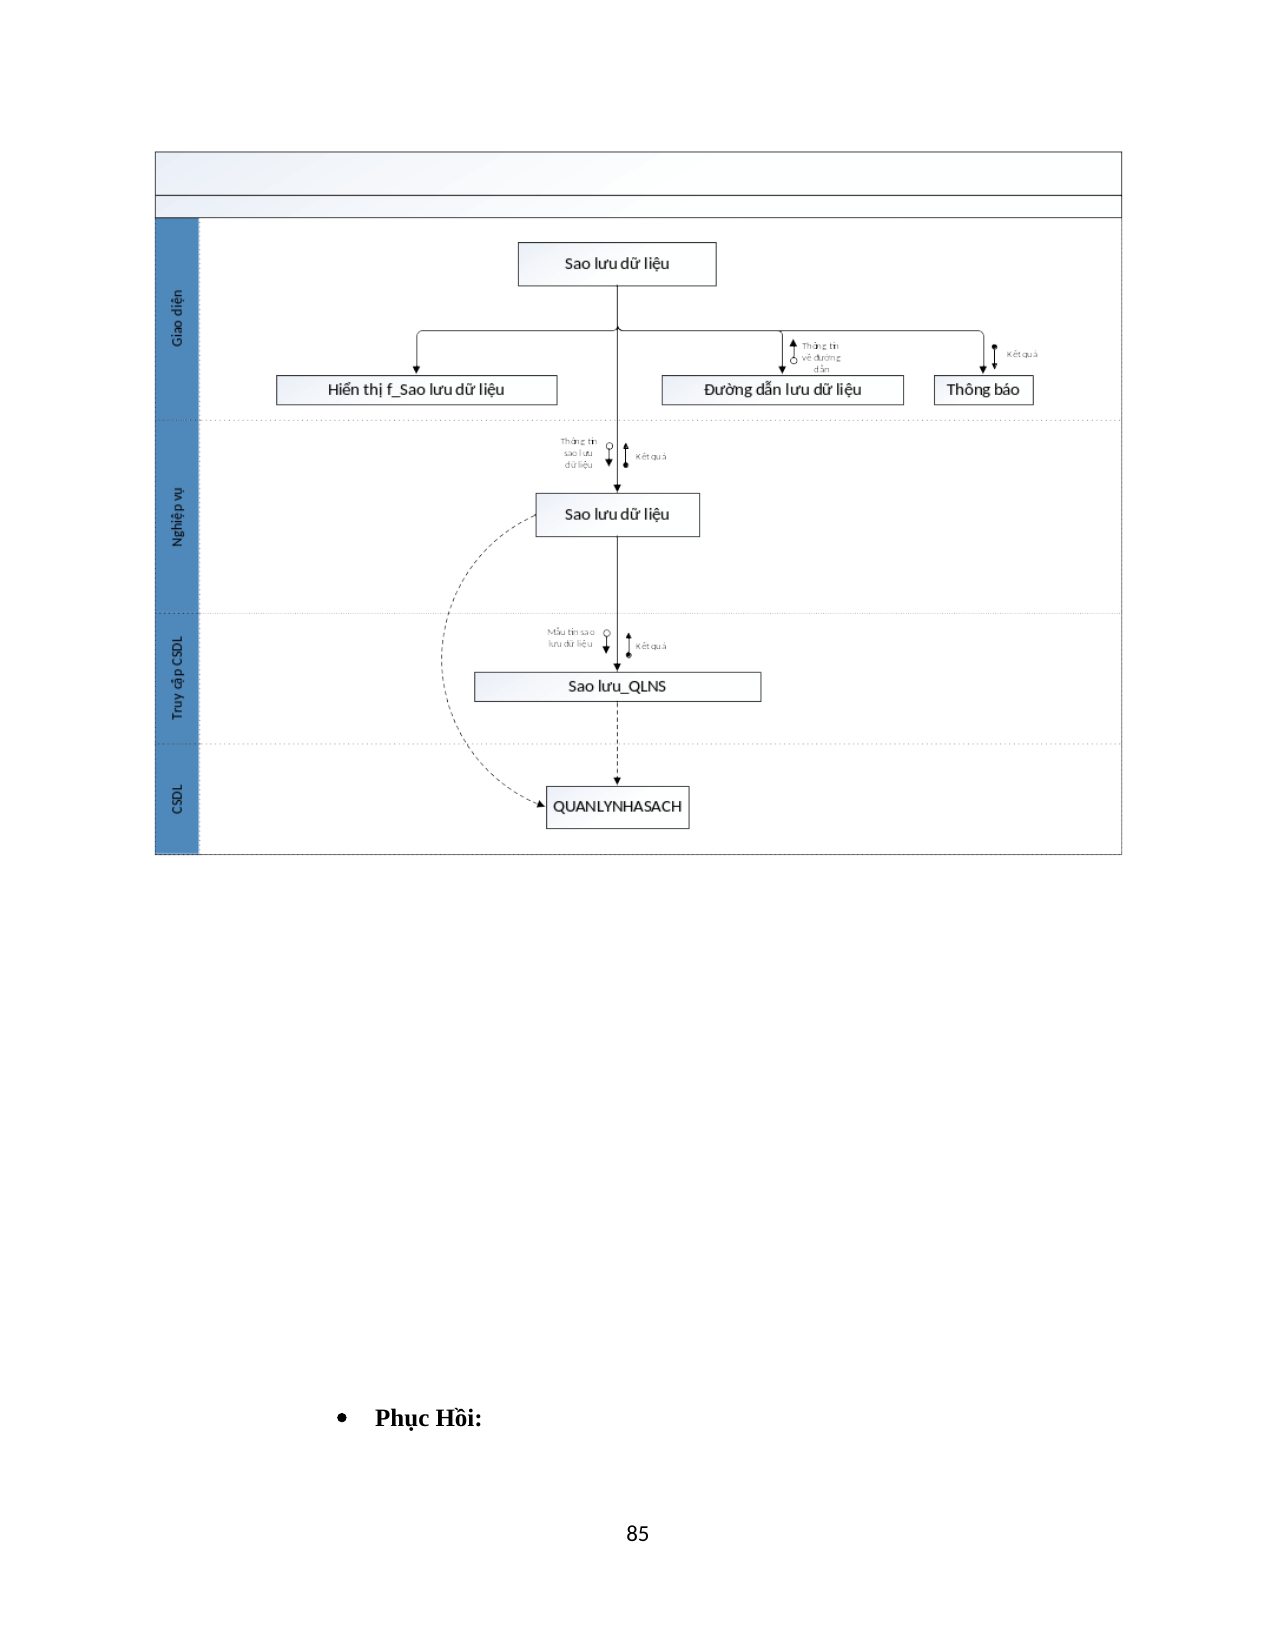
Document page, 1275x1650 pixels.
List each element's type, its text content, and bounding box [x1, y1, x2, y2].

list Phục Hồi: [337, 1403, 1125, 1432]
